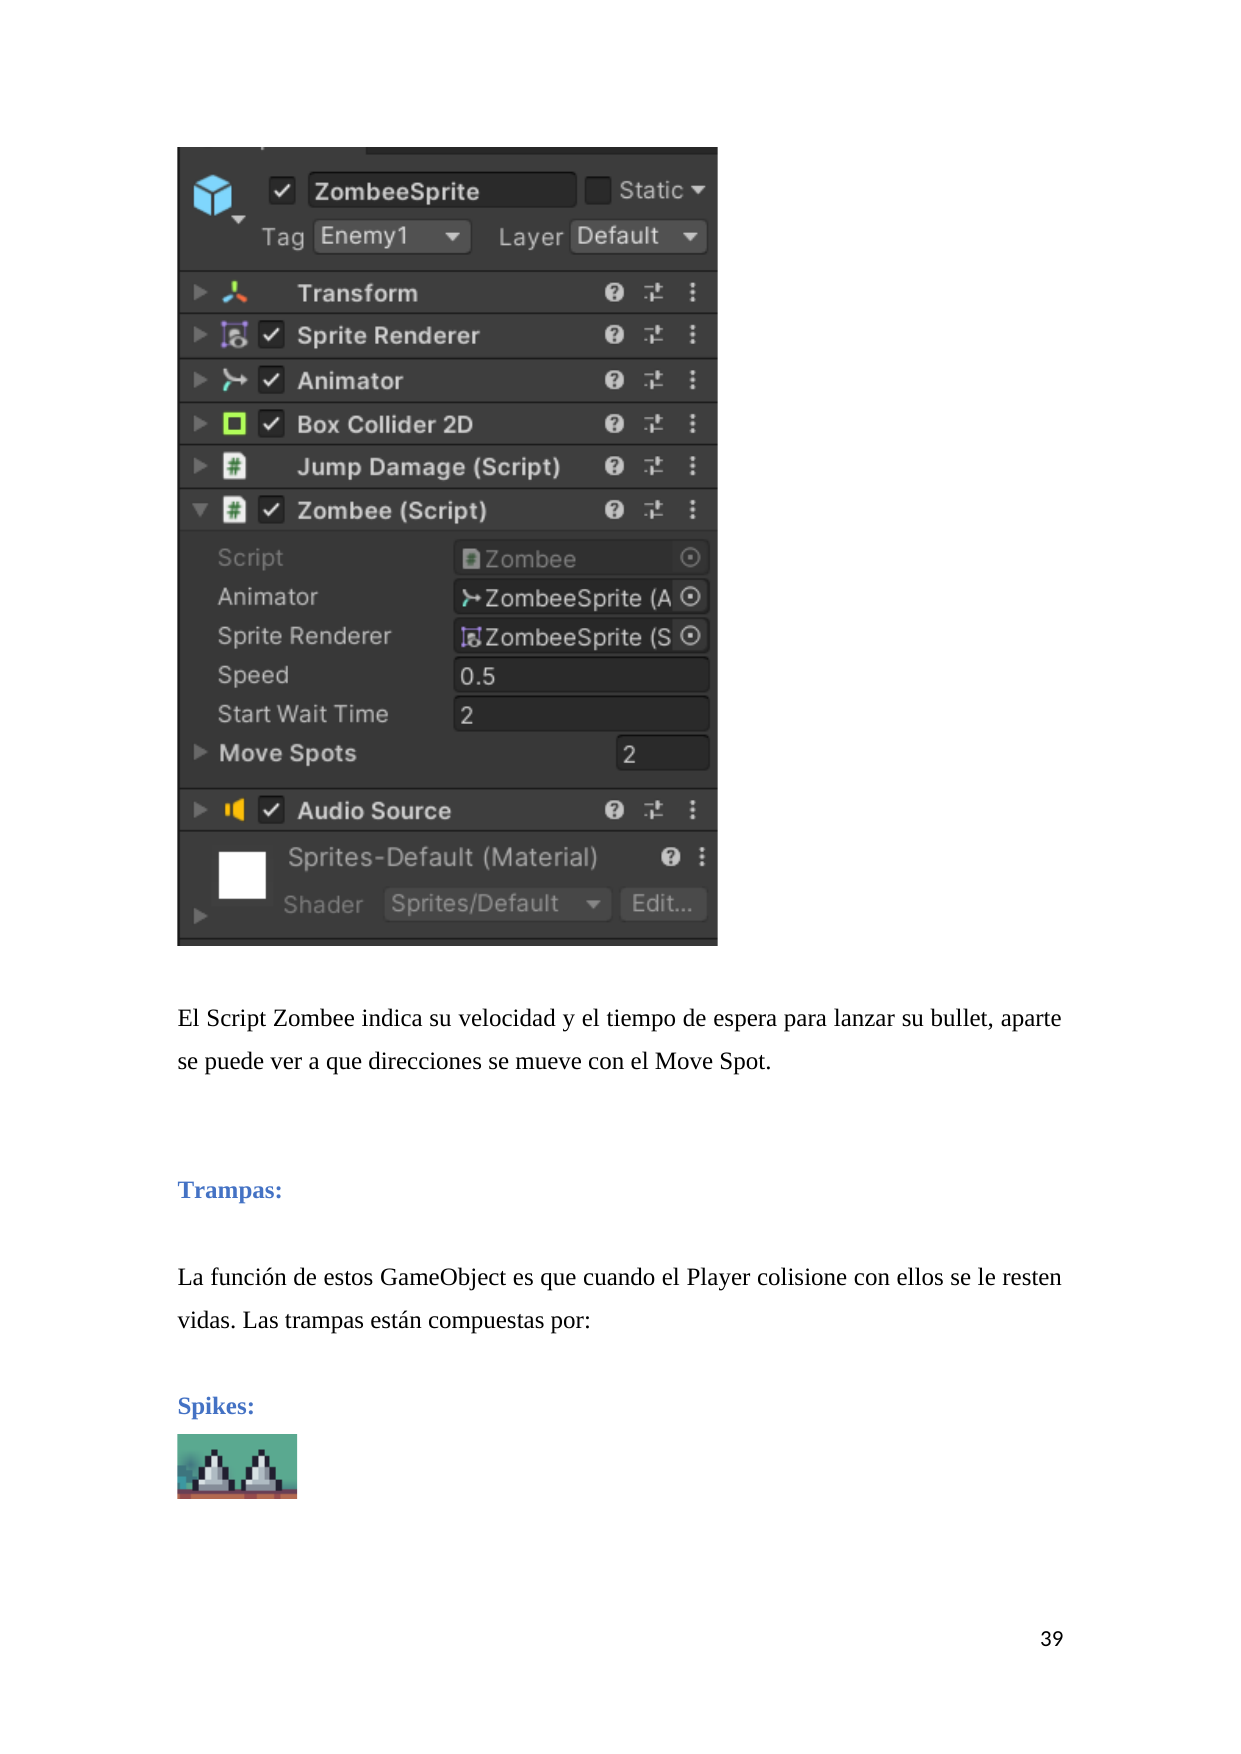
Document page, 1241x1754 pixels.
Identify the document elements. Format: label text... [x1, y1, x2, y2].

text Trampas: [177, 1176, 1063, 1204]
picture [177, 1434, 298, 1499]
text La función de estos GameObject es que cuando el Player colisione con ellos se le resten vidas. Las trampas están compuestas por: [177, 1262, 1063, 1334]
picture [177, 147, 718, 946]
text El Script Zombee indica su velocidad y el tiempo de espera para lanzar su bullet, aparte se puede ver a que direcciones se mueve con el Move Spot. [177, 1003, 1063, 1075]
text Spikes: [177, 1391, 1063, 1420]
